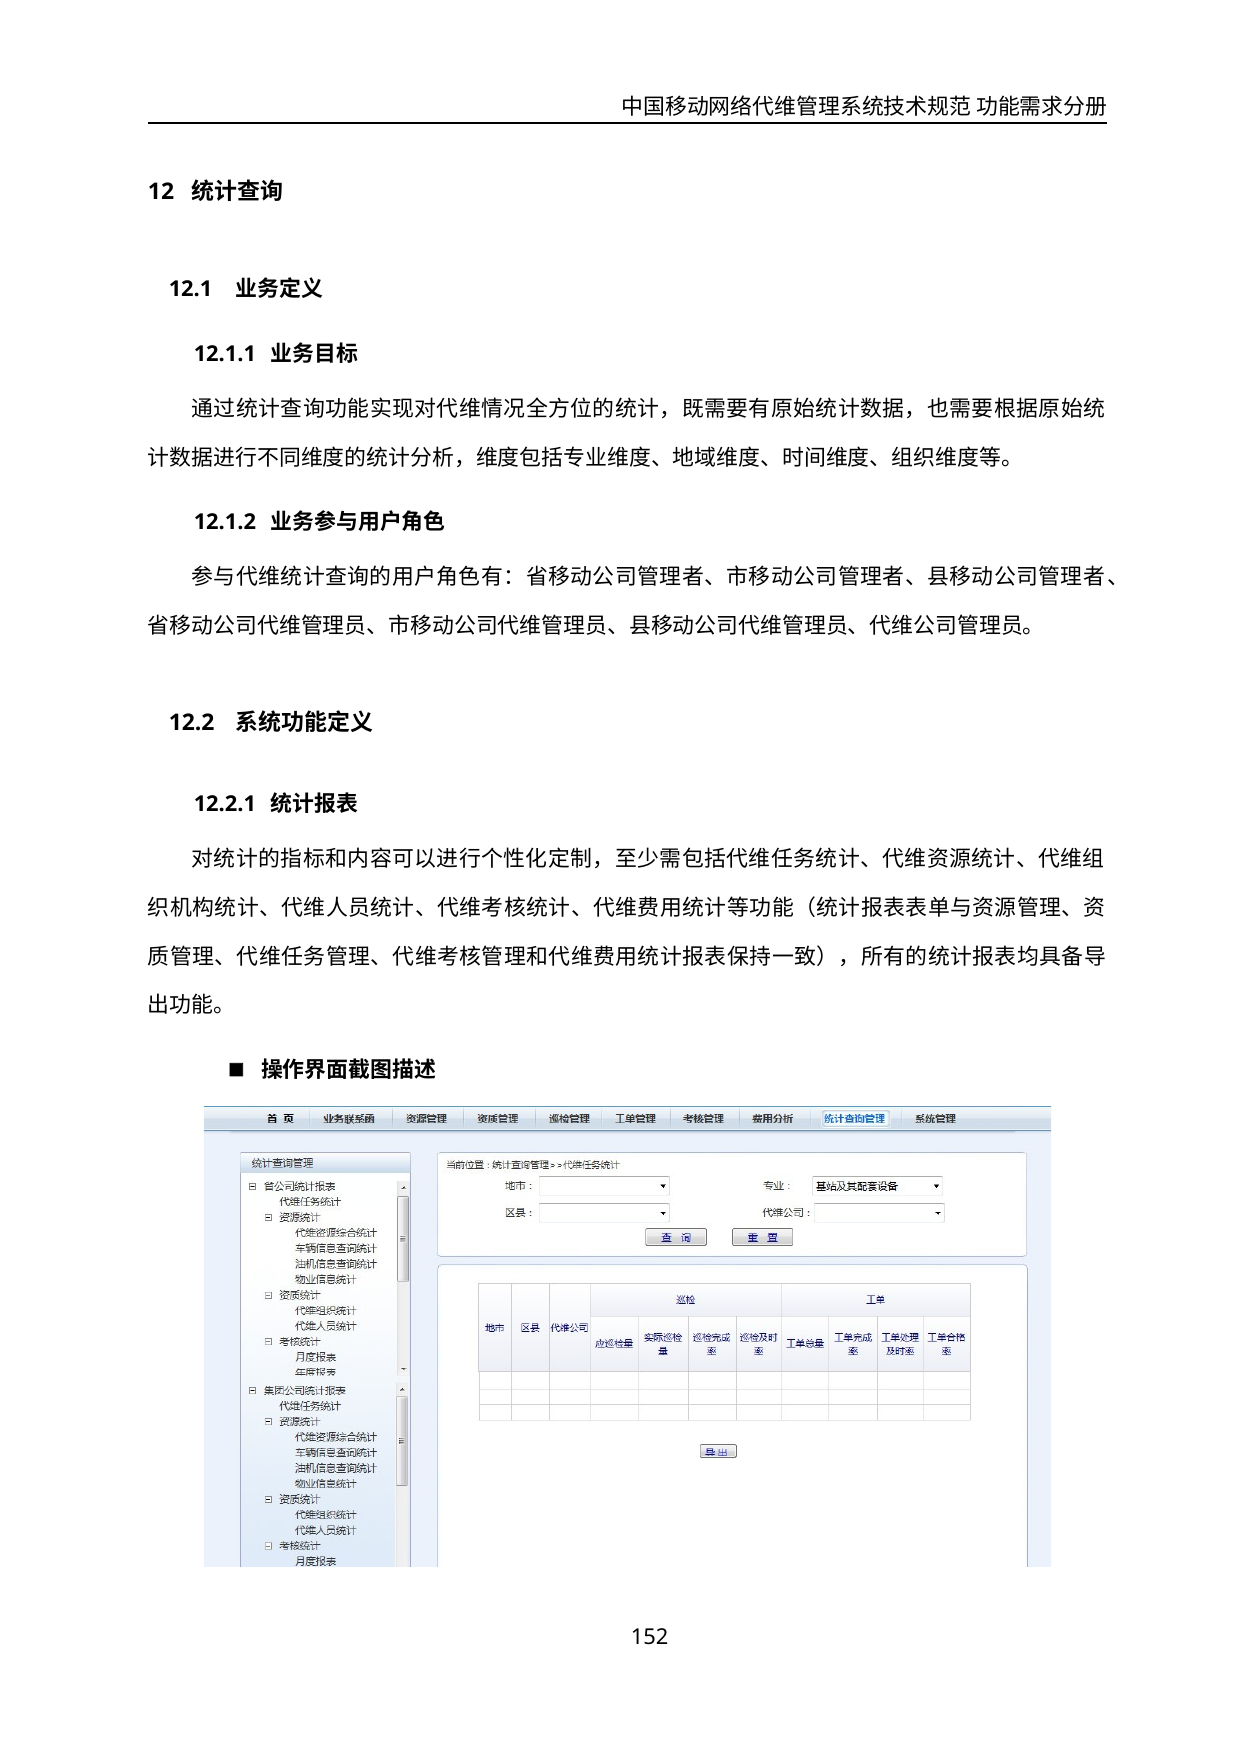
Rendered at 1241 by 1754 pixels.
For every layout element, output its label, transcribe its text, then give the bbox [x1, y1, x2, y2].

list 业务参与用户角色 [193, 504, 1107, 536]
text 通过统计查询功能实现对代维情况全方位的统计，既需要有原始统计数据，也需要根据原始统计数据进行不同维度的统计分析，维度包括专业维度、地域维度、时间维度、组织维度等。 [148, 390, 1107, 472]
list 系统功能定义 [168, 688, 1107, 753]
list 业务定义 [168, 271, 1107, 303]
list 统计报表 [193, 786, 1107, 818]
text 对统计的指标和内容可以进行个性化定制，至少需包括代维任务统计、代维资源统计、代维组织机构统计、代维人员统计、代维考核统计、代维费用统计等功能（统计报表表单与资源管理、资质管理、代维任务管理、代维考核管理和代维费用统计报表保持一致），所有的统计报表均具备导出功能。 [148, 841, 1107, 1019]
list 操作界面截图描述 [228, 1052, 1107, 1084]
text 参与代维统计查询的用户角色有：省移动公司管理者、市移动公司管理者、县移动公司管理者、省移动公司代维管理员、市移动公司代维管理员、县移动公司代维管理员、代维公司管理员。 [148, 558, 1107, 640]
list 业务目标 [193, 336, 1107, 368]
picture [203, 1106, 1052, 1567]
title 统计查询 [148, 157, 1107, 222]
